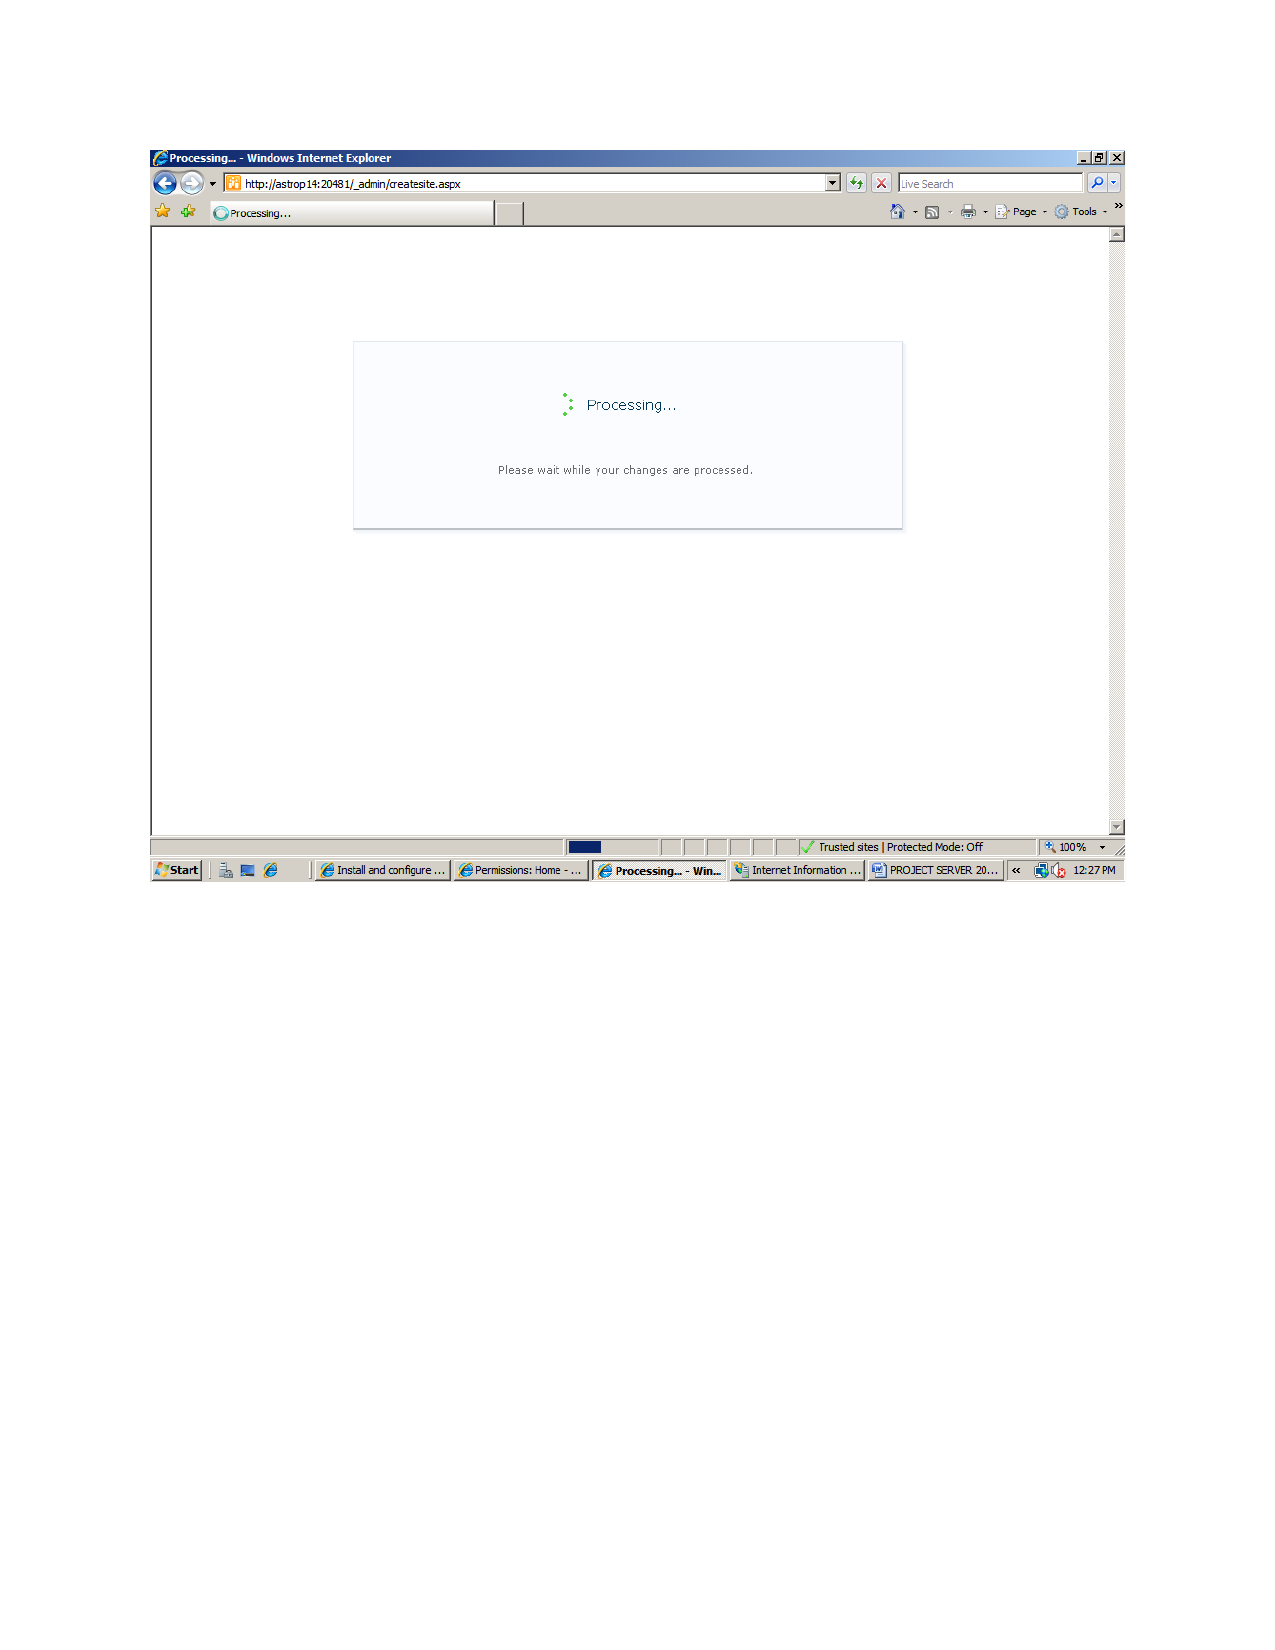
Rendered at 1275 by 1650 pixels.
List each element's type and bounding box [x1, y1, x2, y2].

picture [150, 150, 1125, 882]
